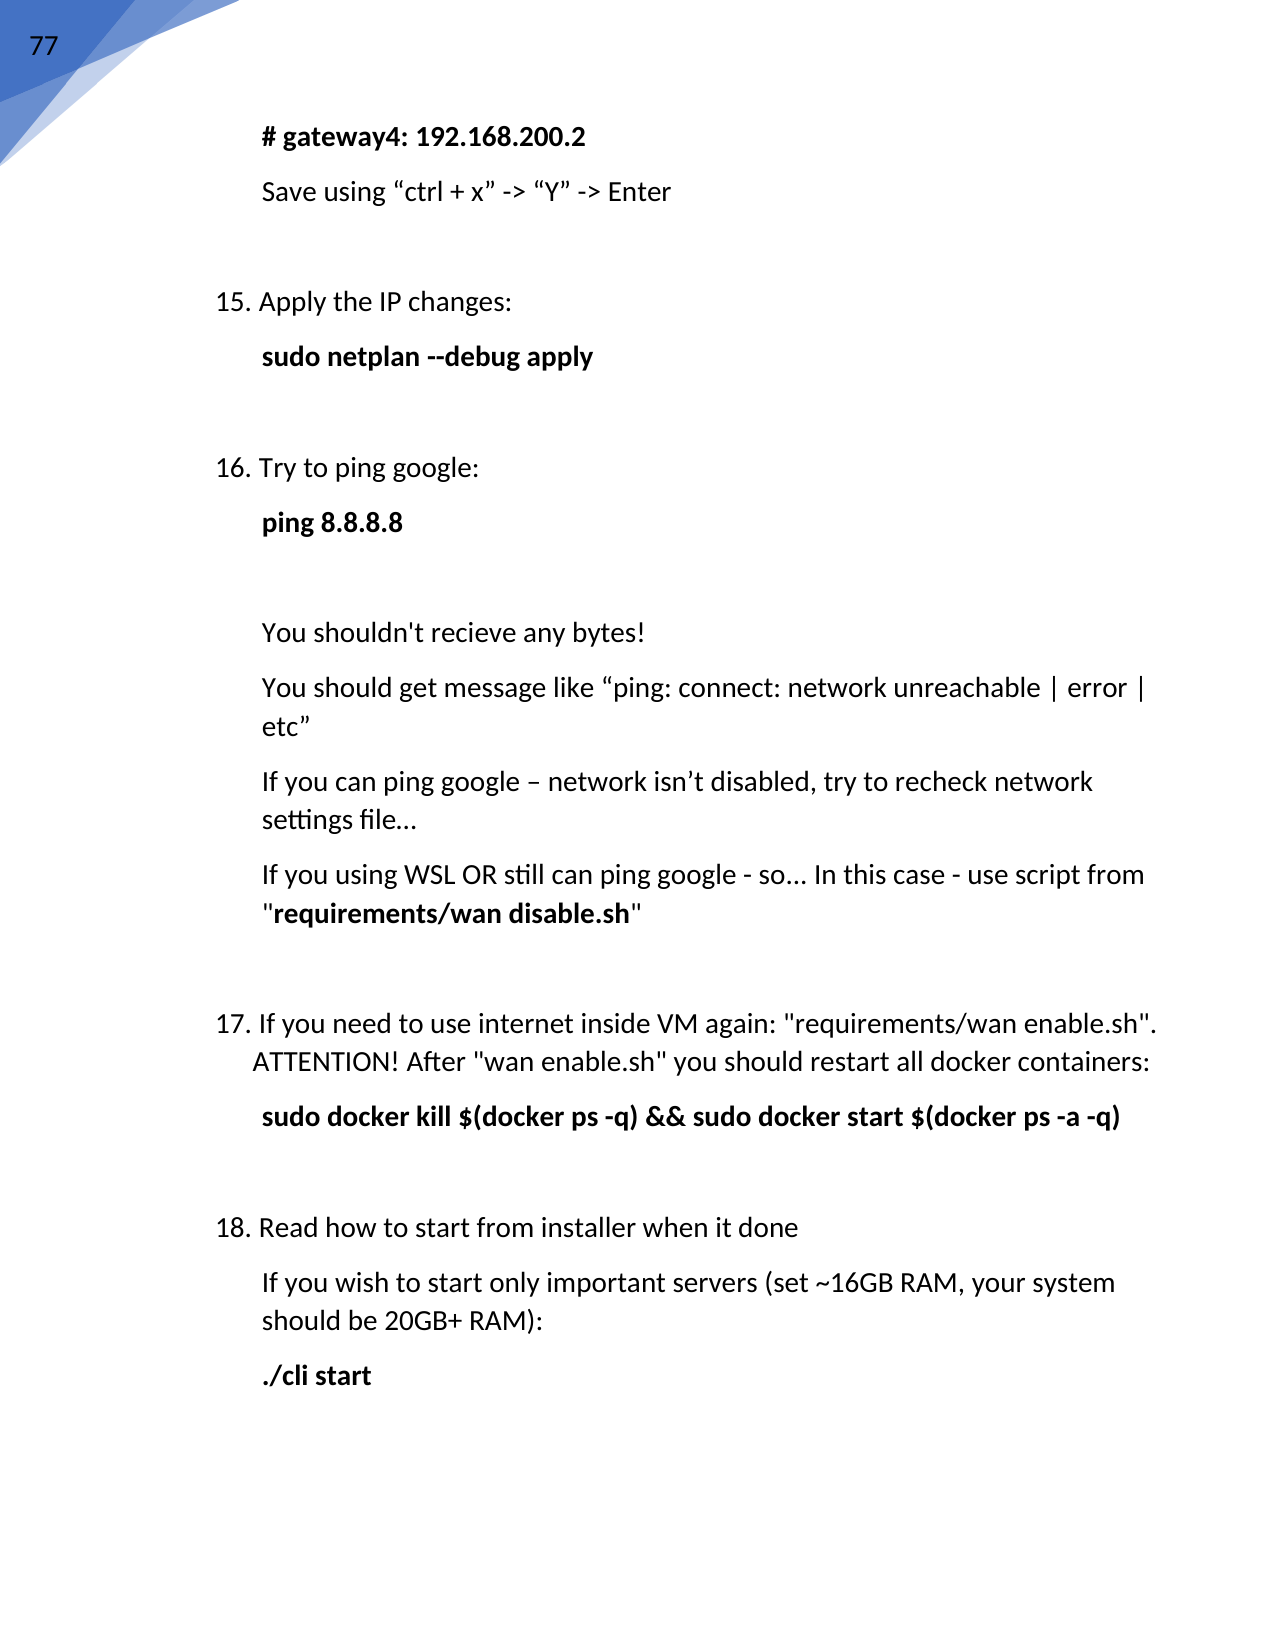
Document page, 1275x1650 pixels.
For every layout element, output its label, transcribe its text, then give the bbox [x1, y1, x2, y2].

text If you wish to start only important servers (set ~16GB RAM, your system should be 20GB+ RAM): [262, 1264, 1186, 1338]
text # gateway4: 192.168.200.2 [262, 118, 1186, 154]
list If you need to use internet inside VM again: "requirements/wan enable.sh". ATTENTION! After "wan enable.sh" you should restart all docker containers: [215, 1005, 1186, 1079]
text You shouldn't recieve any bytes! [262, 614, 1186, 650]
text sudo netplan --debug apply [262, 338, 1186, 374]
text If you using WSL OR still can ping google - so... In this case - use script from "requirements/wan disable.sh" [262, 856, 1186, 930]
text If you can ping google – network isn’t disabled, try to recheck network settings file… [262, 763, 1186, 837]
list Apply the IP changes: [215, 283, 1186, 319]
list Try to ping google: [215, 449, 1186, 484]
text Save using “ctrl + x” -> “Y” -> Enter [262, 173, 1186, 209]
text You should get message like “ping: connect: network unreachable | error | etc” [262, 669, 1186, 743]
picture [0, 0, 241, 168]
text sudo docker kill $(docker ps -q) && sudo docker start $(docker ps -a -q) [262, 1098, 1186, 1134]
text ping 8.8.8.8 [262, 504, 1186, 539]
list Read how to start from installer when it done [215, 1209, 1186, 1244]
text ./cli start [262, 1357, 1186, 1393]
